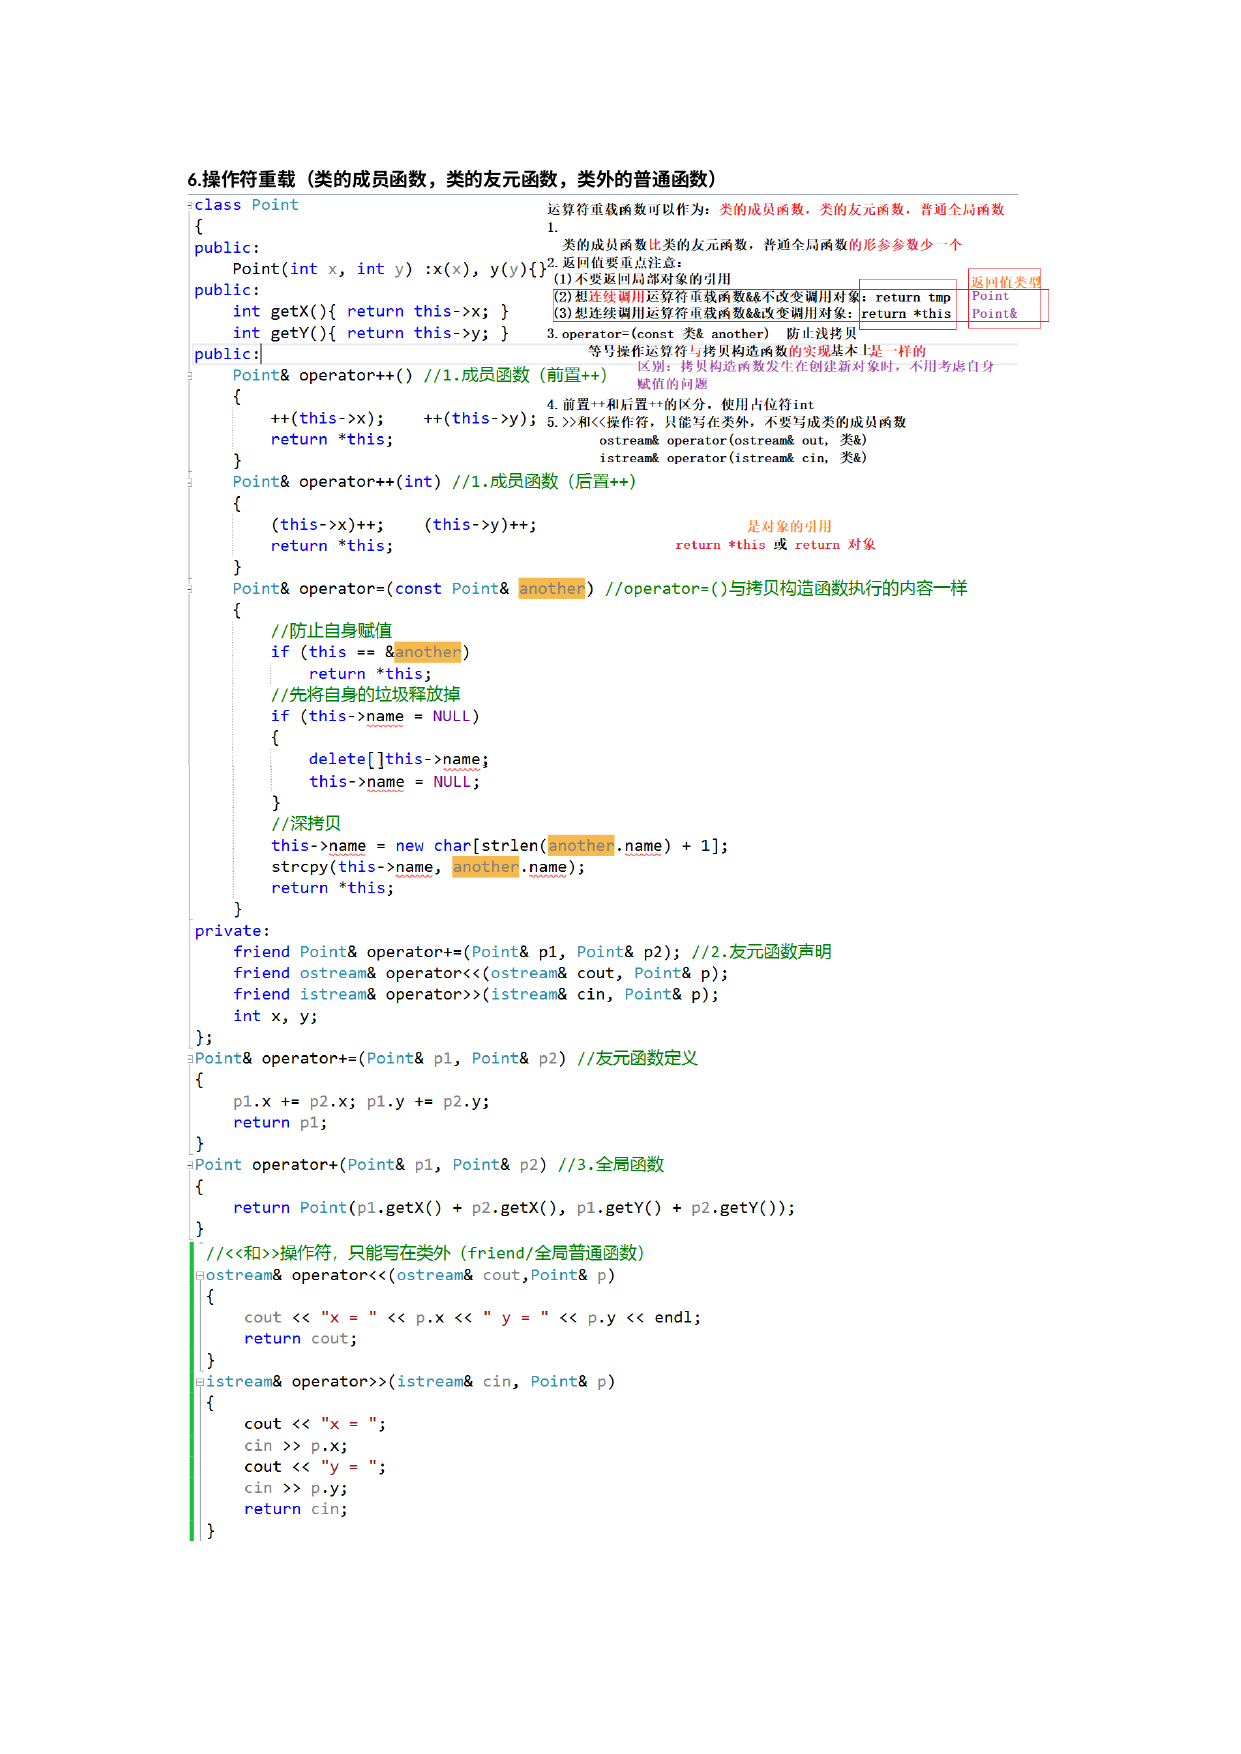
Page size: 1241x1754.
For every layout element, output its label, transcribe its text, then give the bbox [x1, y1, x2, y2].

subtitle 6.操作符重载（类的成员函数，类的友元函数，类外的普通函数） [187, 162, 1053, 194]
picture [187, 194, 1053, 1541]
